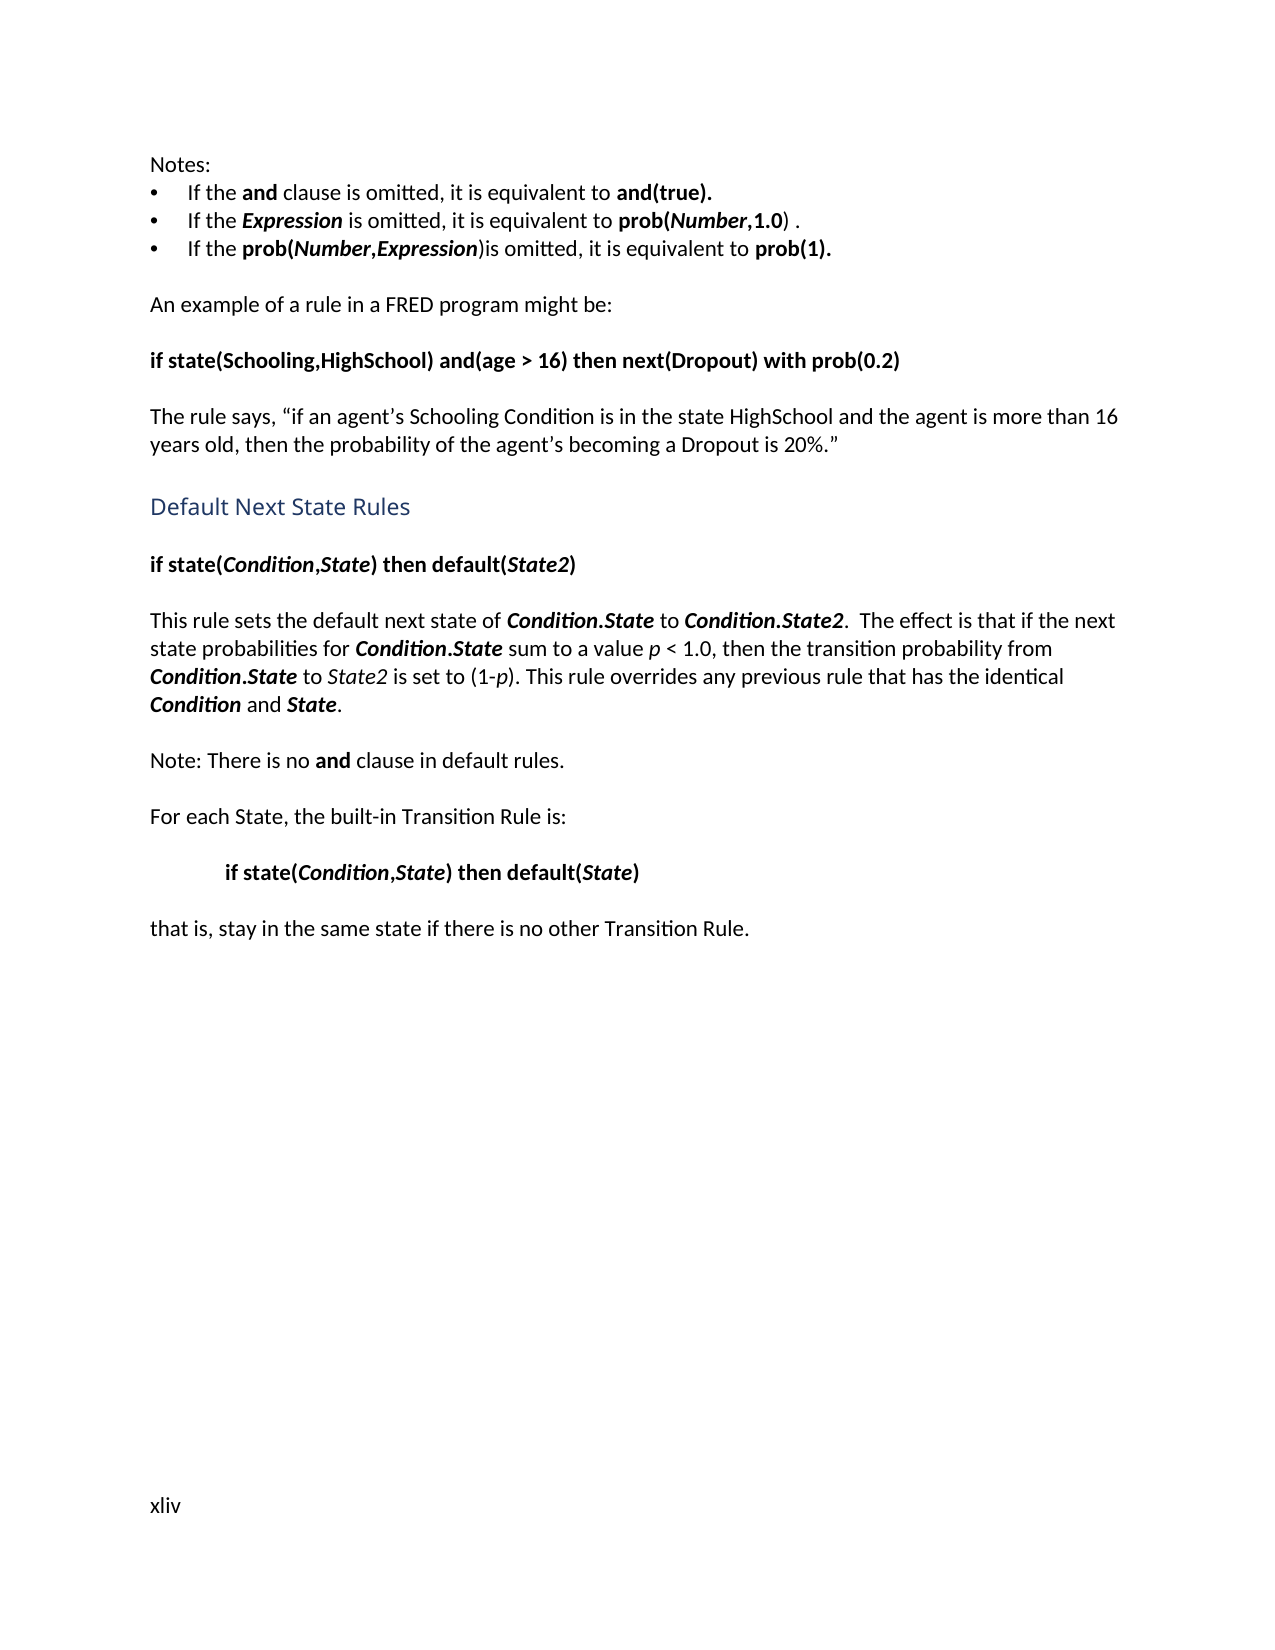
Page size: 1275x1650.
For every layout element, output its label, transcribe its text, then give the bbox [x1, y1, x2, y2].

list If the prob(Number,Expression)is omitted, it is equivalent to prob(1). [150, 234, 1155, 262]
text Notes: [150, 150, 1155, 178]
text that is, stay in the same state if there is no other Transition Rule. [150, 914, 1155, 942]
text if state(Condition,State) then default(State2) [150, 550, 1155, 578]
subtitle Default Next State Rules [150, 490, 1155, 522]
list If the Expression is omitted, it is equivalent to prob(Number,1.0) . [150, 206, 1155, 234]
text This rule sets the default next state of Condition.State to Condition.State2. The effect is that if the next state probabilities for Condition.State sum to a value p < 1.0, then the transition probability from Condition.State to State2 is set to (1-p). This rule overrides any previous rule that has the identical Condition and State. [150, 606, 1155, 718]
text if state(Condition,State) then default(State) [150, 858, 1155, 886]
text The rule says, “if an agent’s Schooling Condition is in the state HighSchool and the agent is more than 16 years old, then the probability of the agent’s becoming a Dropout is 20%.” [150, 402, 1155, 458]
text For each State, the built-in Transition Rule is: [150, 802, 1155, 830]
text if state(Schooling,HighSchool) and(age > 16) then next(Dropout) with prob(0.2) [150, 346, 1155, 374]
list If the and clause is omitted, it is equivalent to and(true). [150, 178, 1155, 206]
text An example of a rule in a FRED program might be: [150, 290, 1155, 318]
text Note: There is no and clause in default rules. [150, 746, 1155, 774]
